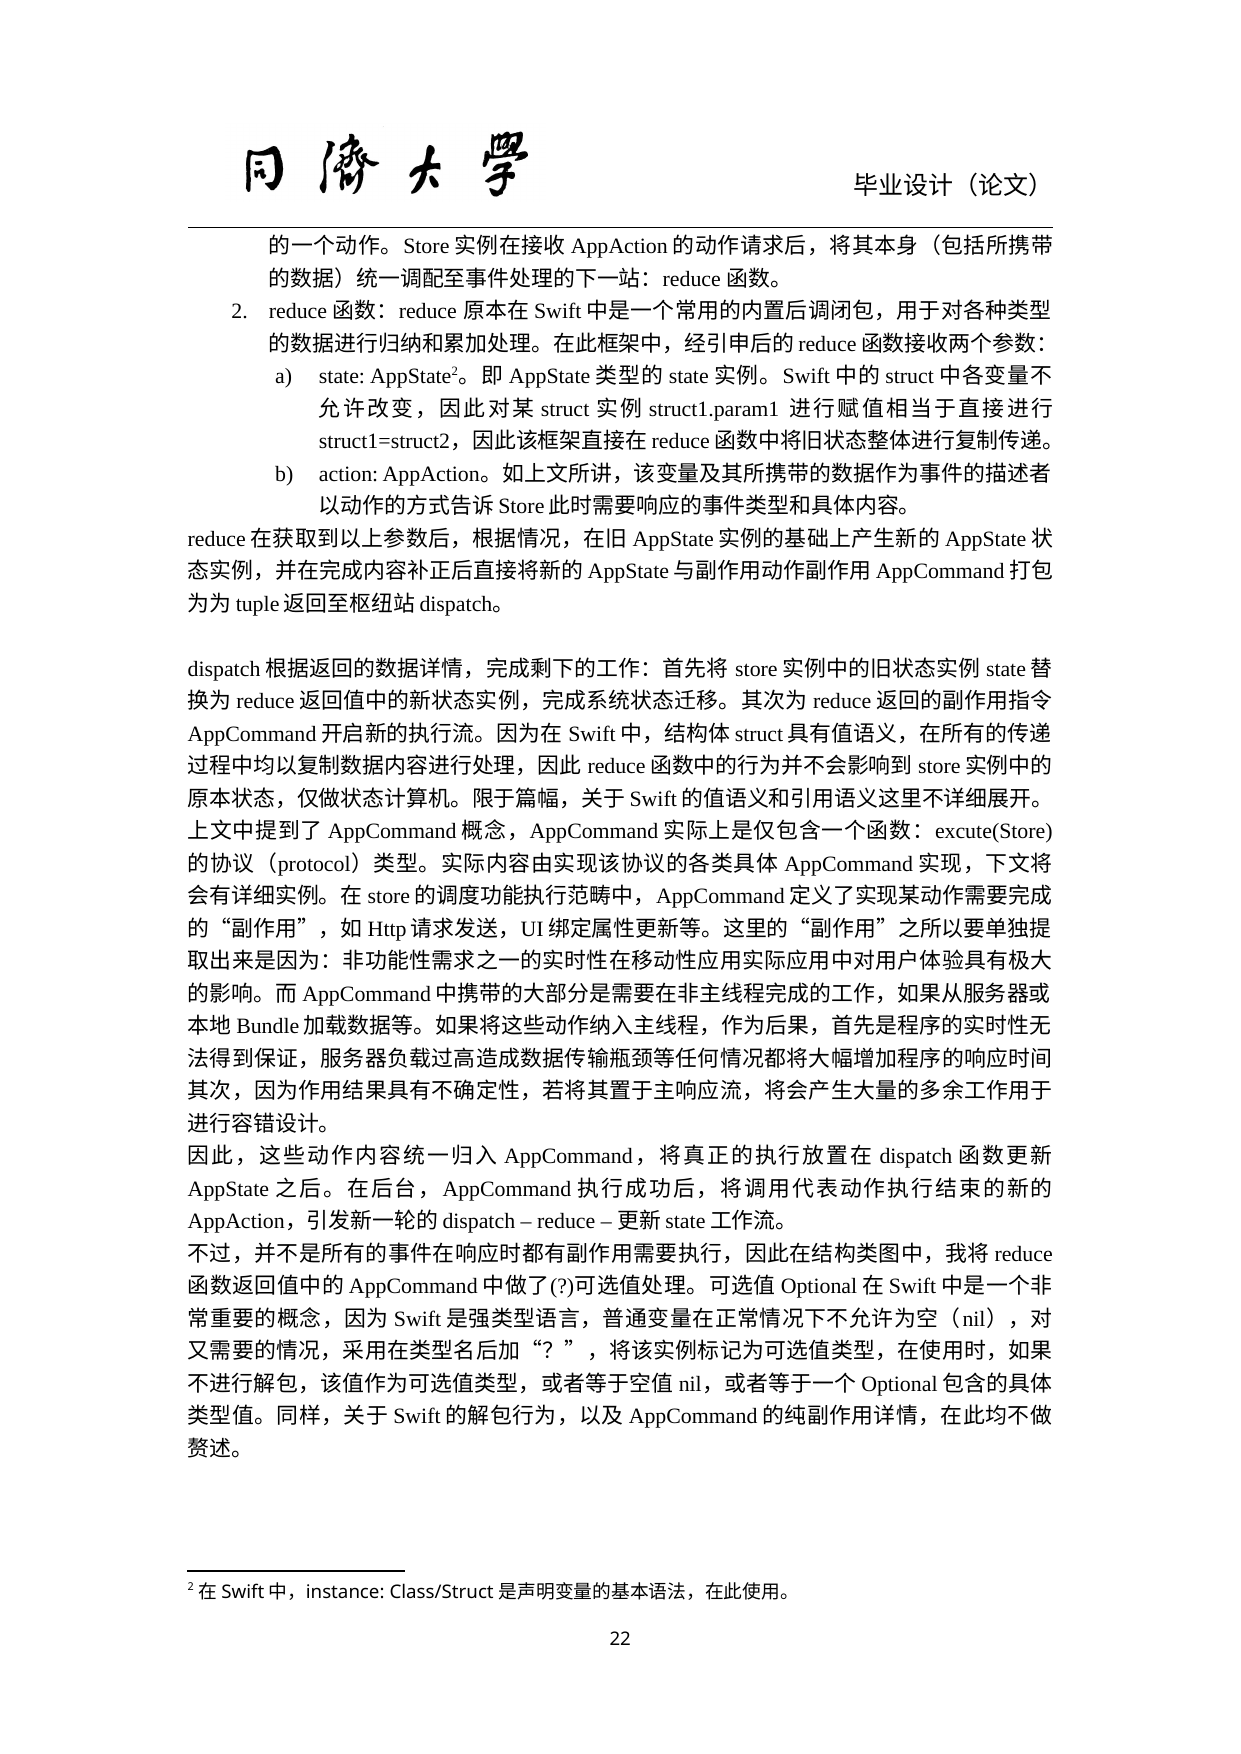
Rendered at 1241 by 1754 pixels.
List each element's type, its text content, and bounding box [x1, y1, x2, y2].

text 因此，这些动作内容统一归入AppCommand，将真正的执行放置在dispatch函数更新AppState之后。在后台，AppCommand执行成功后，将调用代表动作执行结束的新的AppAction，引发新一轮的dispatch – reduce – 更新state工作流。 [187, 1138, 1053, 1236]
picture [224, 123, 546, 202]
text 不过，并不是所有的事件在响应时都有副作用需要执行，因此在结构类图中，我将reduce函数返回值中的AppCommand中做了(?)可选值处理。可选值Optional在Swift中是一个非常重要的概念，因为Swift是强类型语言，普通变量在正常情况下不允许为空（nil），对又需要的情况，采用在类型名后加“？”，将该实例标记为可选值类型，在使用时，如果不进行解包，该值作为可选值类型，或者等于空值nil，或者等于一个Optional包含的具体类型值。同样，关于Swift的解包行为，以及AppCommand的纯副作用详情，在此均不做赘述。 [187, 1236, 1053, 1463]
text reduce在获取到以上参数后，根据情况，在旧AppState实例的基础上产生新的AppState状态实例，并在完成内容补正后直接将新的AppState与副作用动作副作用AppCommand打包为为tuple返回至枢纽站dispatch。 [187, 521, 1053, 618]
text 上文中提到了AppCommand概念，AppCommand实际上是仅包含一个函数：excute(Store)的协议（protocol）类型。实际内容由实现该协议的各类具体AppCommand实现，下文将会有详细实例。在store的调度功能执行范畴中，AppCommand定义了实现某动作需要完成的“副作用”，如Http请求发送，UI绑定属性更新等。这里的“副作用”之所以要单独提取出来是因为：非功能性需求之一的实时性在移动性应用实际应用中对用户体验具有极大的影响。而AppCommand中携带的大部分是需要在非主线程完成的工作，如果从服务器或本地Bundle加载数据等。如果将这些动作纳入主线程，作为后果，首先是程序的实时性无法得到保证，服务器负载过高造成数据传输瓶颈等任何情况都将大幅增加程序的响应时间。其次，因为作用结果具有不确定性，若将其置于主响应流，将会产生大量的多余工作用于进行容错设计。 [187, 813, 1053, 1138]
list action: AppAction。如上文所讲，该变量及其所携带的数据作为事件的描述者，以动作的方式告诉Store此时需要响应的事件类型和具体内容。 [275, 456, 1053, 521]
list reduce函数：reduce 原本在Swift中是一个常用的内置后调闭包，用于对各种类型的数据进行归纳和累加处理。在此框架中，经引申后的reduce函数接收两个参数： [231, 293, 1053, 358]
list state: AppState。即AppState类型的state实例。Swift中的struct中各变量不允许改变，因此对某struct实例struct1.param1 进行赋值相当于直接进行struct1=struct2，因此该框架直接在reduce函数中将旧状态整体进行复制传递。 [275, 358, 1053, 456]
text dispatch根据返回的数据详情，完成剩下的工作：首先将store实例中的旧状态实例state替换为reduce返回值中的新状态实例，完成系统状态迁移。其次为reduce返回的副作用指令AppCommand开启新的执行流。因为在Swift中，结构体struct具有值语义，在所有的传递过程中均以复制数据内容进行处理，因此reduce函数中的行为并不会影响到store实例中的原本状态，仅做状态计算机。限于篇幅，关于Swift的值语义和引用语义这里不详细展开。 [187, 651, 1053, 813]
